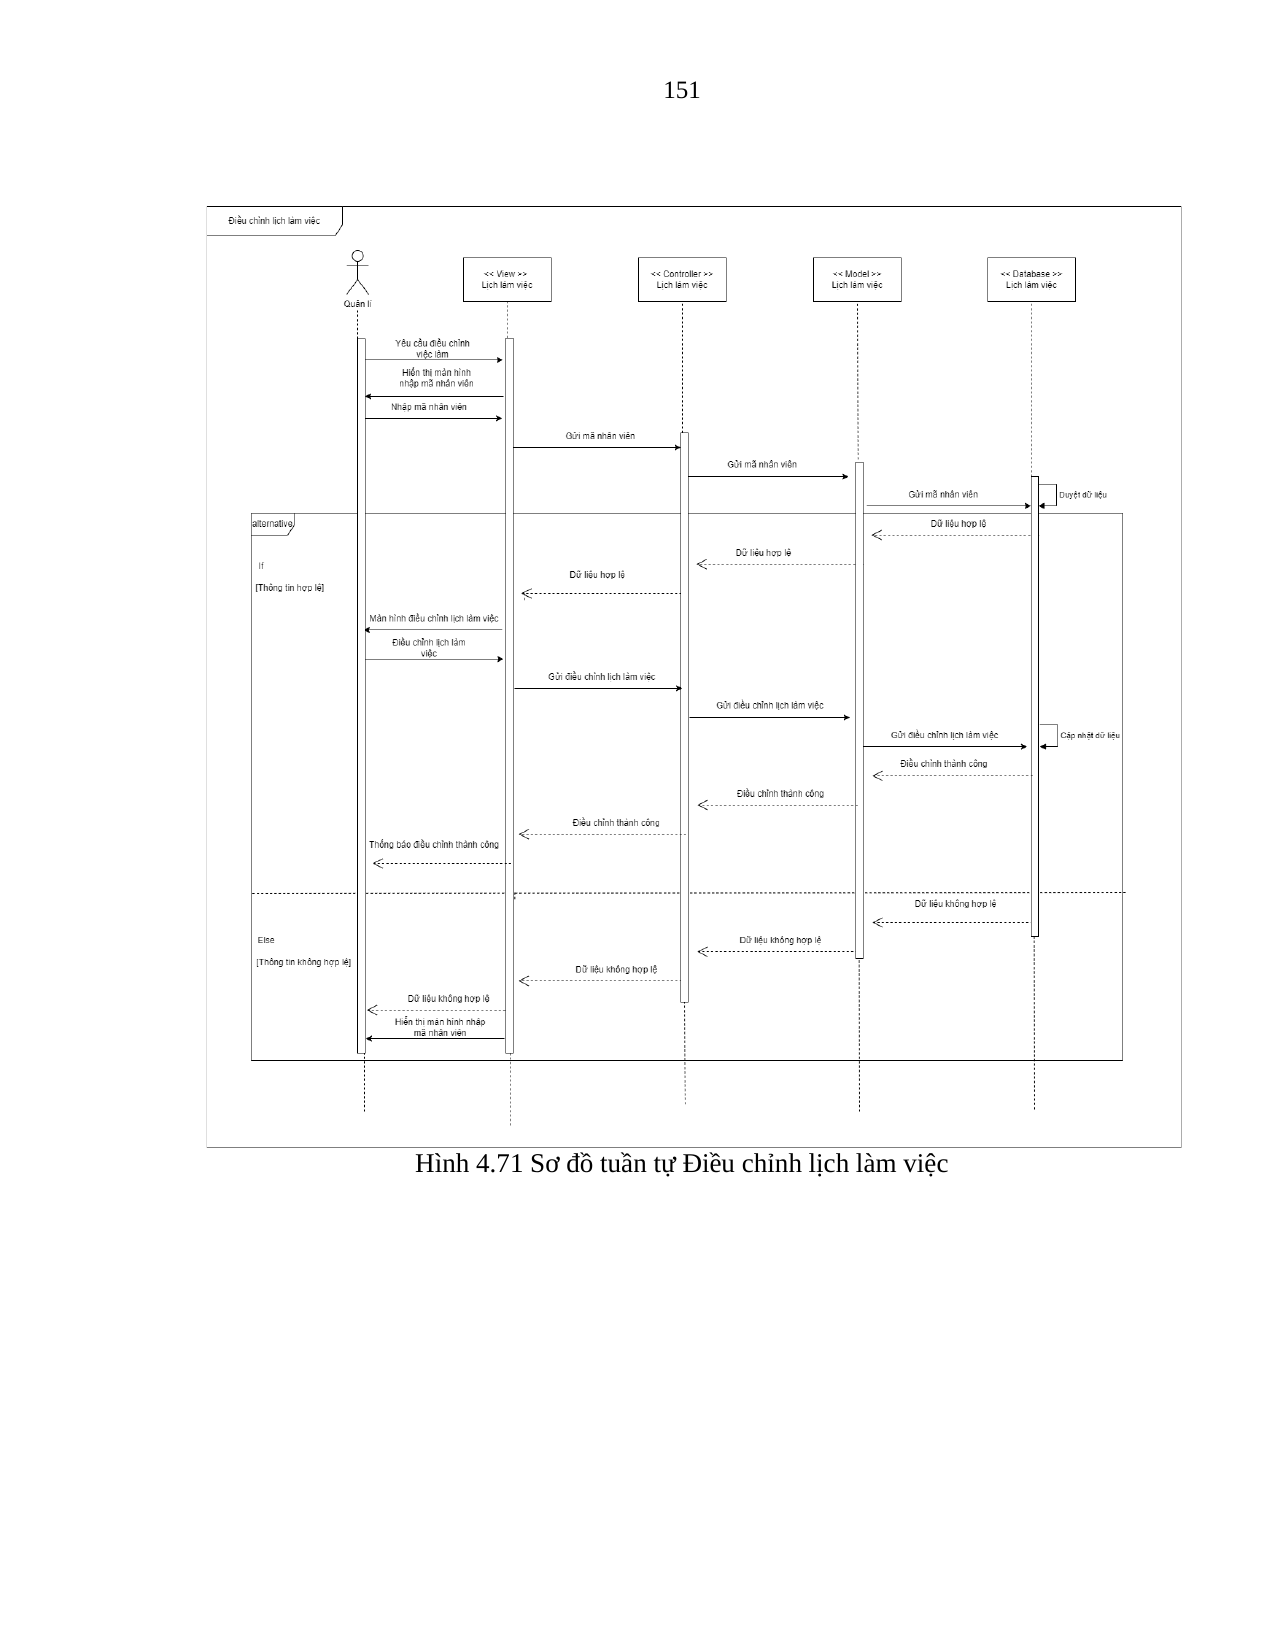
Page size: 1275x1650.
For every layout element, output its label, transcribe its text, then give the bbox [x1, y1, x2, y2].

picture [206, 206, 1182, 1148]
text Hình 4.71 Sơ đồ tuần tự Điều chỉnh lịch làm việc [207, 1148, 1157, 1179]
